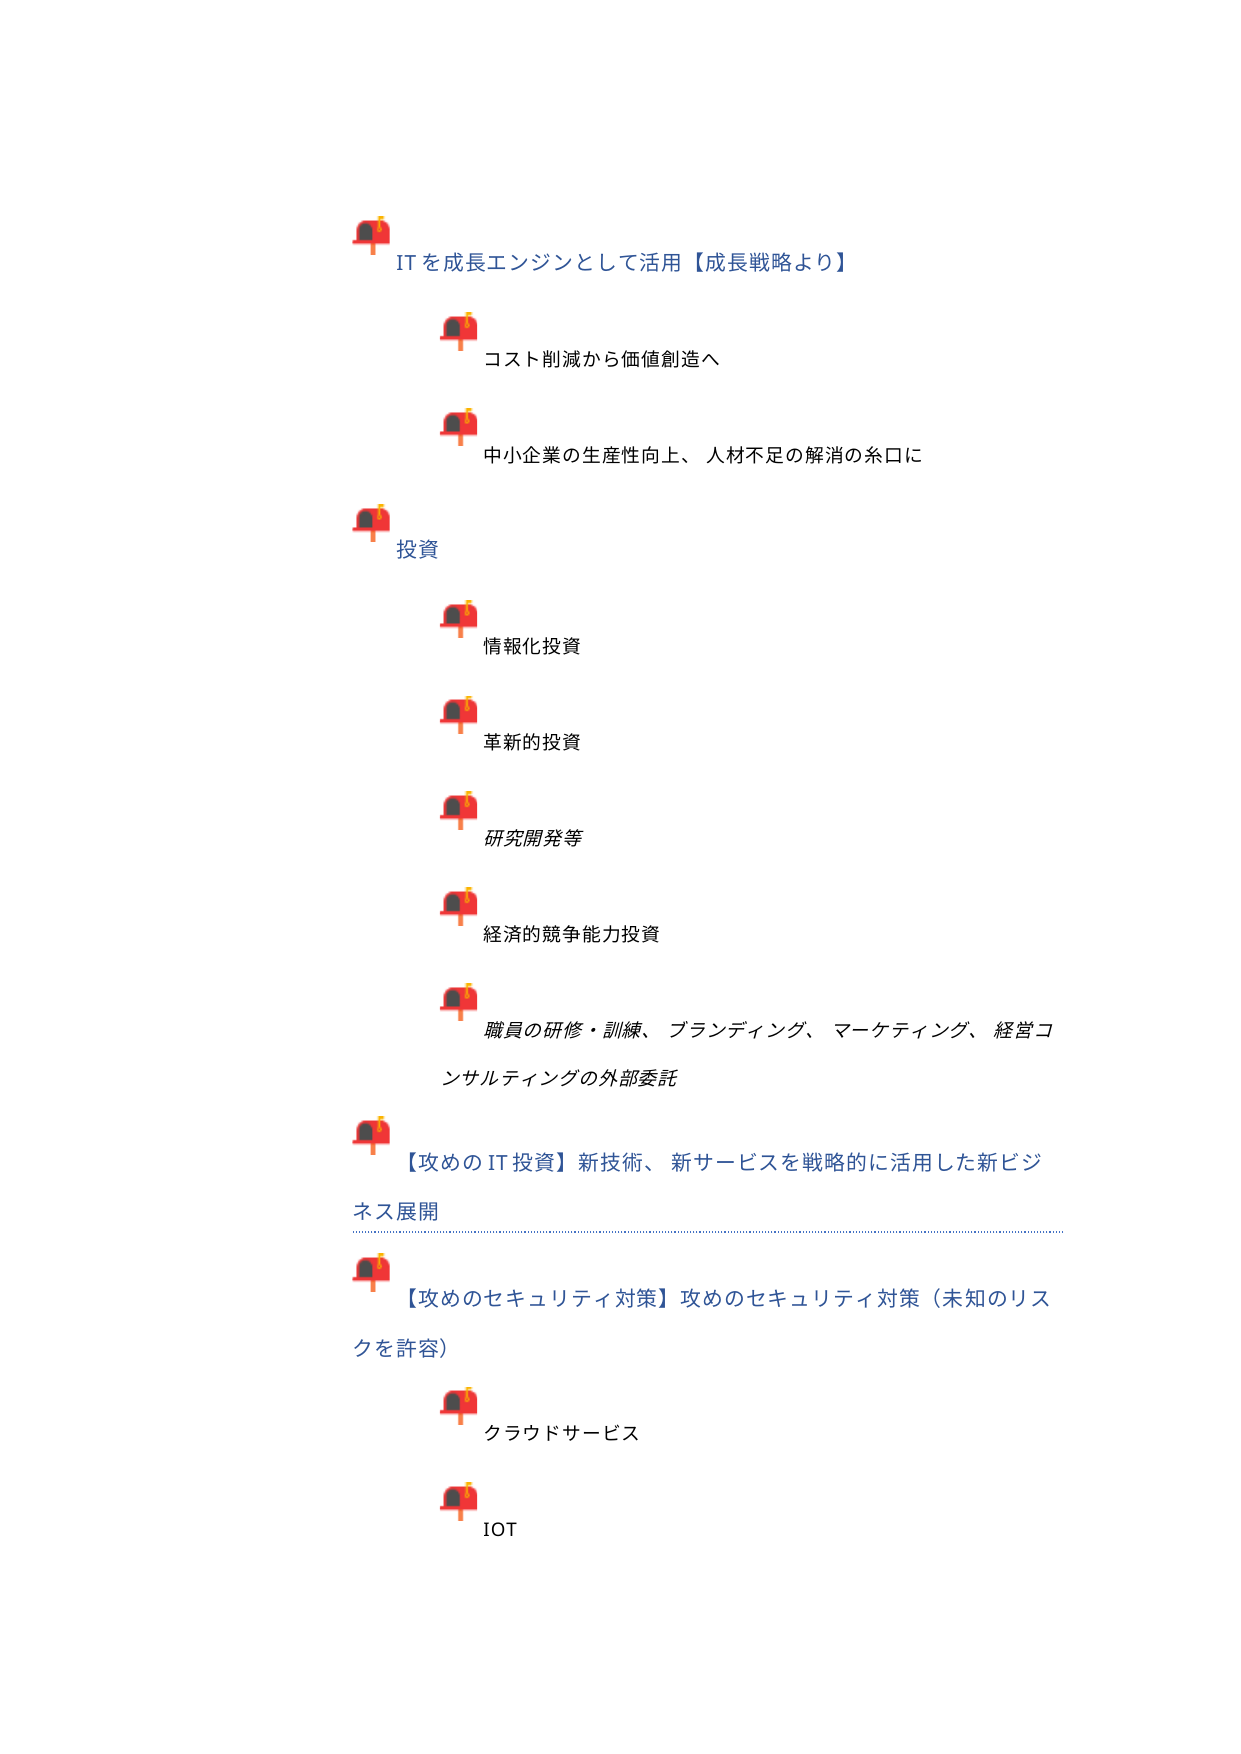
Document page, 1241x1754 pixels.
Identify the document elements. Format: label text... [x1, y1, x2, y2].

picture [439, 1482, 478, 1521]
picture [439, 312, 478, 351]
text 中小企業の生産性向上、 人材不足の解消の糸口に [440, 408, 1063, 483]
text 【攻めのセキュリティ対策】攻めのセキュリティ対策（未知のリスクを許容） [352, 1254, 1063, 1366]
picture [352, 1253, 390, 1292]
picture [439, 983, 478, 1021]
text IoT [440, 1483, 1063, 1558]
picture [352, 504, 390, 542]
picture [352, 216, 390, 255]
text 職員の研修・訓練、 ブランディング、 マーケティング、 経営コンサルティングの外部委託 [440, 983, 1063, 1096]
picture [439, 1387, 478, 1425]
text クラウドサービス [440, 1387, 1063, 1462]
text コスト削減から価値創造へ [440, 313, 1063, 388]
text 【攻めのIT投資】新技術、 新サービスを戦略的に活用した新ビジネス展開 [352, 1117, 1063, 1233]
text ITを成長エンジンとして活用【成長戦略より】 [352, 217, 1063, 292]
picture [439, 408, 478, 446]
text 投資 [352, 504, 1063, 579]
picture [439, 600, 478, 638]
text 情報化投資 [440, 600, 1063, 675]
picture [439, 791, 478, 830]
picture [439, 887, 478, 926]
text 経済的競争能力投資 [440, 888, 1063, 963]
text 革新的投資 [440, 696, 1063, 771]
picture [439, 696, 478, 734]
text 研究開発等 [440, 792, 1063, 867]
picture [352, 1116, 390, 1155]
